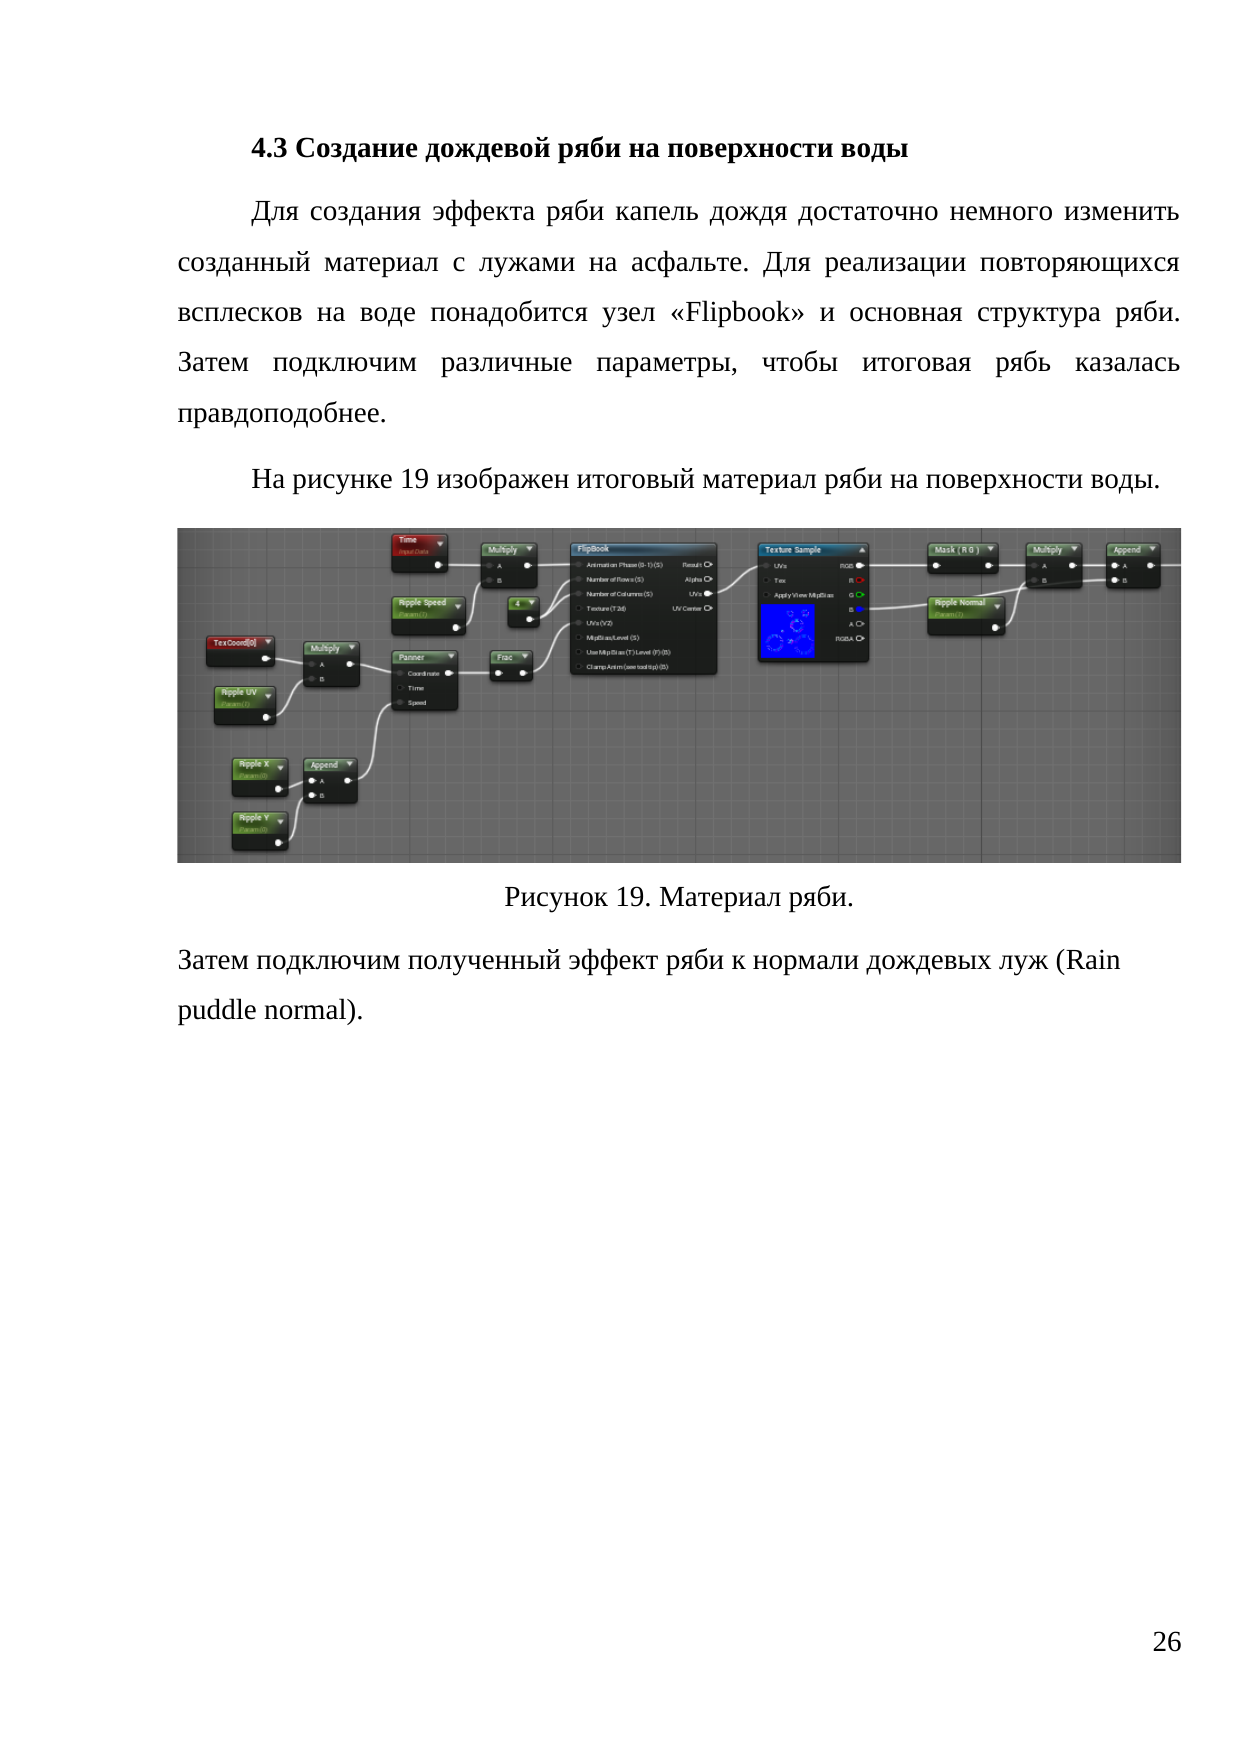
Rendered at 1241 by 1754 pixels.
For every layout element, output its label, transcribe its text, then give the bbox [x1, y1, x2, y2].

text Для создания эффекта ряби капель дождя достаточно немного изменить созданный материал с лужами на асфальте. Для реализации повторяющихся всплесков на воде понадобится узел «Flipbook» и основная структура ряби. Затем подключим различные параметры, чтобы итоговая рябь казалась правдоподобнее. [177, 193, 1181, 428]
picture [177, 528, 1182, 863]
text На рисунке 19 изображен итоговый материал ряби на поверхности воды. [177, 462, 1181, 495]
text 4.3 Создание дождевой ряби на поверхности воды [177, 131, 1181, 164]
text Затем подключим полученный эффект ряби к нормали дождевых луж (Rain puddle normal). [177, 942, 1181, 1026]
text Рисунок 19. Материал ряби. [177, 879, 1181, 912]
